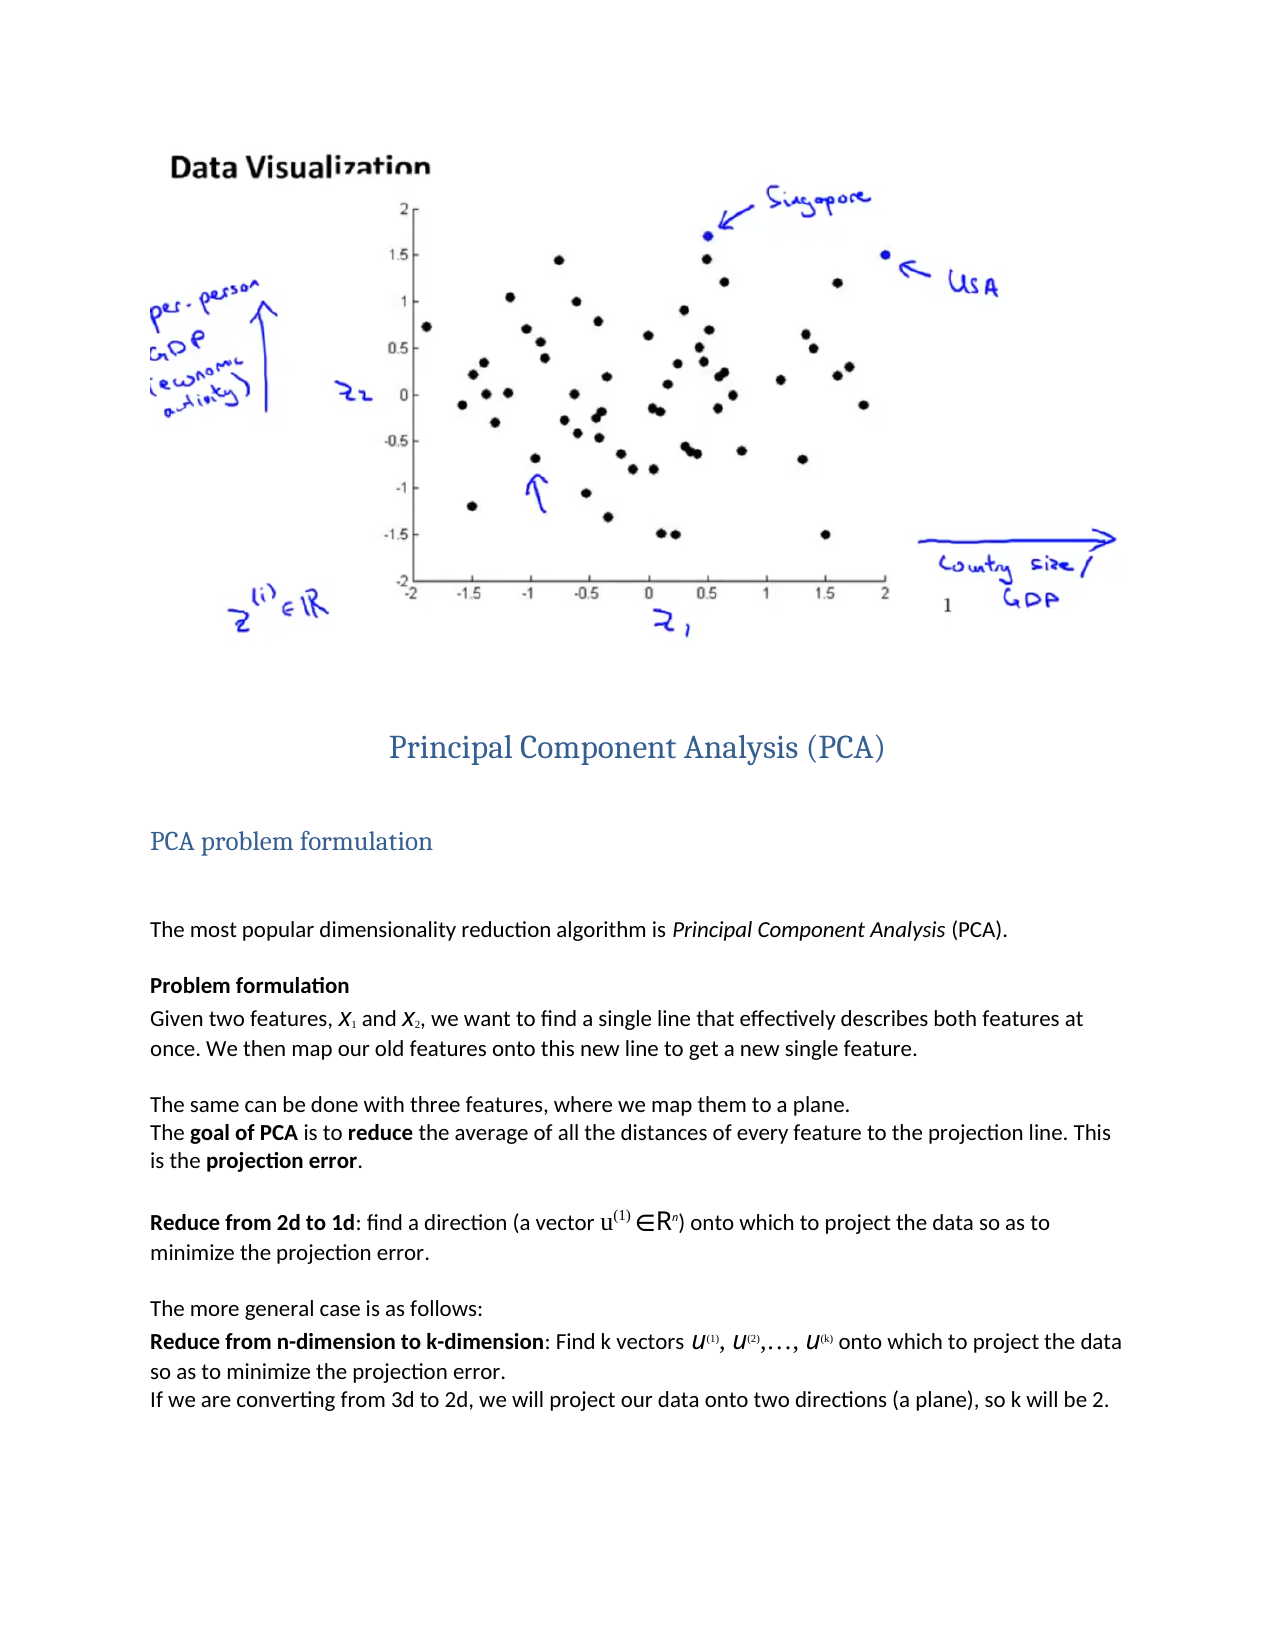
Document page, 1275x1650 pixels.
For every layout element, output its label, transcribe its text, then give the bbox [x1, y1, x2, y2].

text Problem formulation [150, 971, 1125, 999]
text Given two features, x1​ and x2​, we want to find a single line that effectively describes both features at once. We then map our old features onto this new line to get a new single feature. [150, 999, 1125, 1062]
picture [150, 150, 1125, 647]
subtitle Principal Component Analysis (PCA) [150, 729, 1125, 767]
text The more general case is as follows: [150, 1294, 1125, 1322]
subtitle PCA problem formulation [150, 826, 1125, 857]
text Reduce from 2d to 1d: find a direction (a vector u(1) ∈Rn) onto which to project the data so as to minimize the projection error. [150, 1202, 1125, 1266]
text Reduce from n-dimension to k-dimension: Find k vectors u(1), u(2),…, u(k) onto which to project the data so as to minimize the projection error. [150, 1322, 1125, 1386]
text The same can be done with three features, where we map them to a plane. [150, 1090, 1125, 1118]
text If we are converting from 3d to 2d, we will project our data onto two directions (a plane), so k will be 2. [150, 1386, 1125, 1413]
text The goal of PCA is to reduce the average of all the distances of every feature to the projection line. This is the projection error. [150, 1118, 1125, 1174]
text The most popular dimensionality reduction algorithm is Principal Component Analysis (PCA). [150, 915, 1125, 943]
